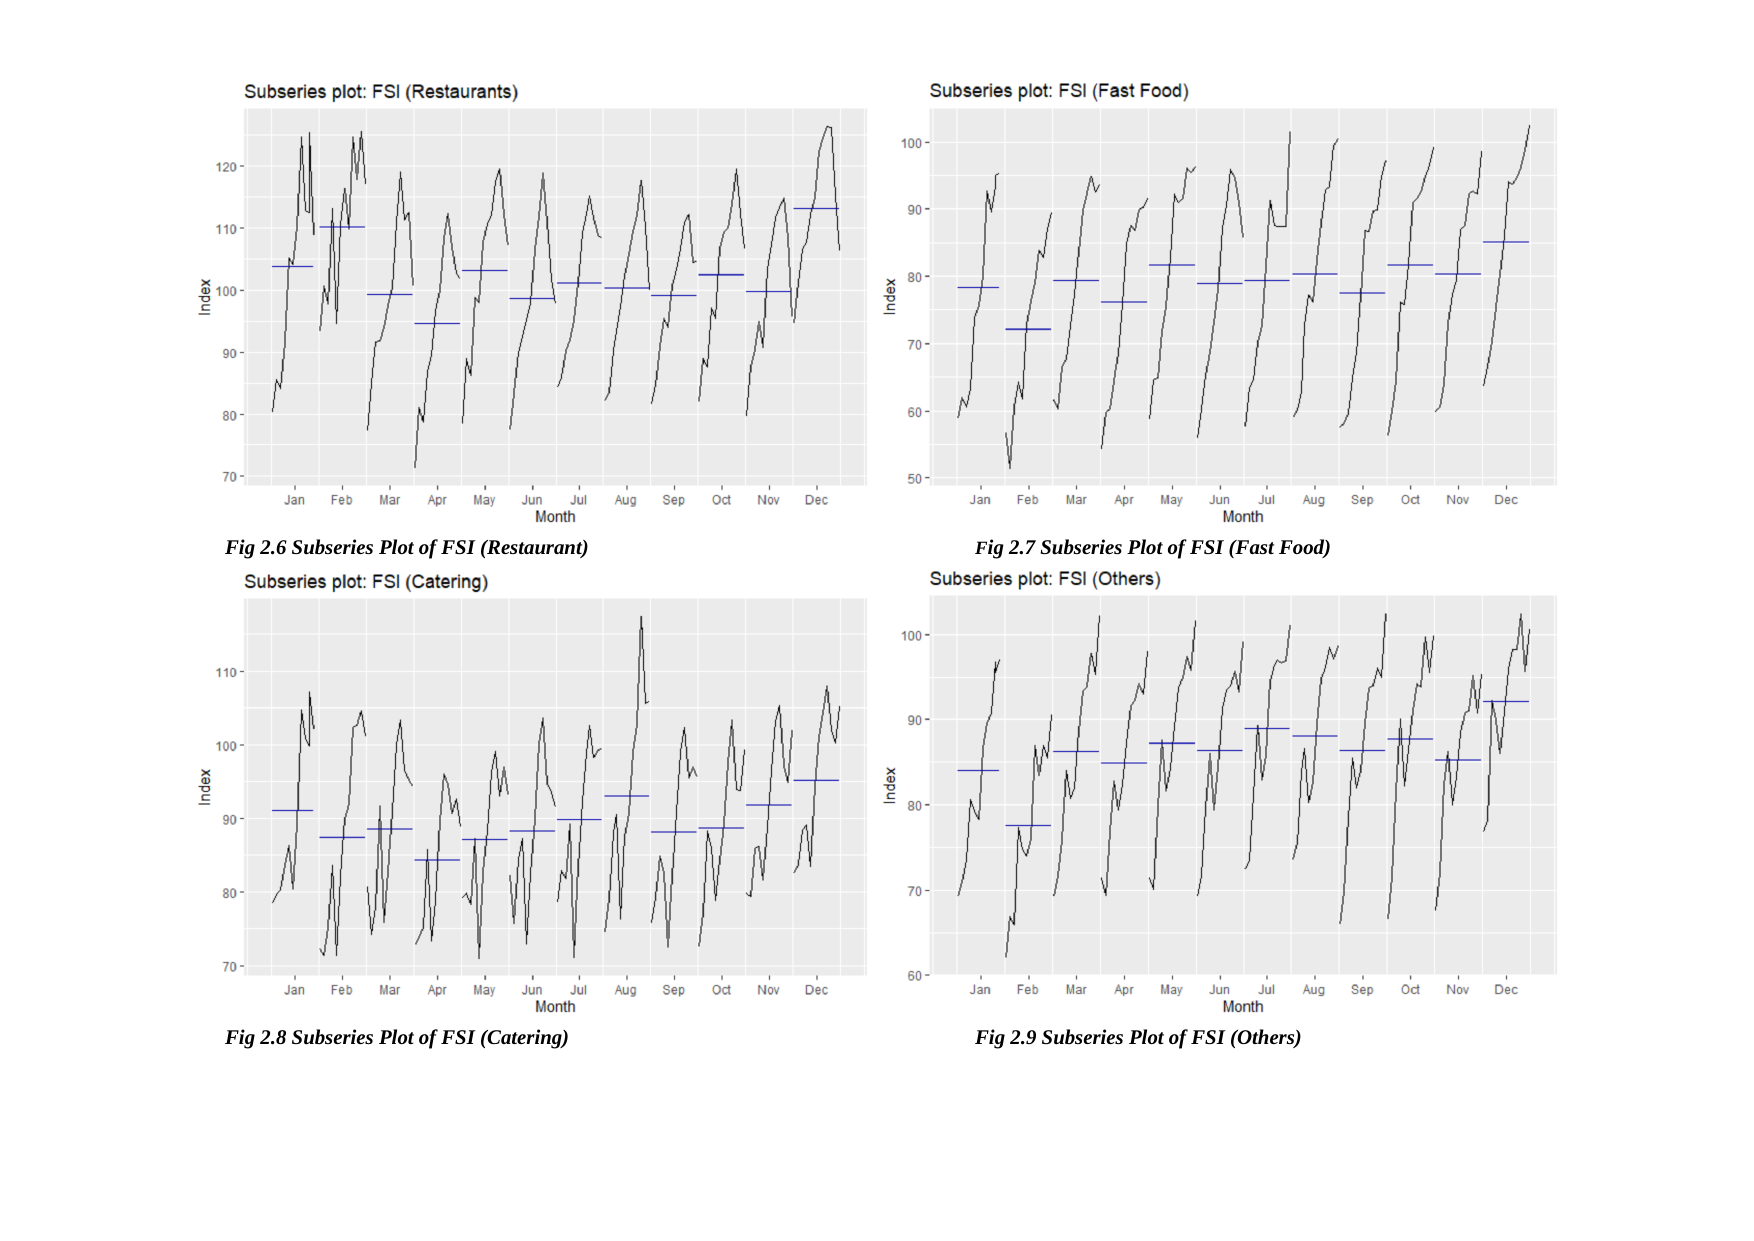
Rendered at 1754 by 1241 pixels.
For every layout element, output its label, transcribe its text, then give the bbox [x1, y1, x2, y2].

picture [189, 75, 1565, 532]
picture [189, 562, 1565, 1022]
text Fig 2.6 Subseries Plot of FSI (Restaurant) Fig 2.7 Subseries Plot of FSI (Fast Food) [150, 535, 1679, 559]
text Fig 2.8 Subseries Plot of FSI (Catering) Fig 2.9 Subseries Plot of FSI (Others) [150, 1025, 1679, 1049]
